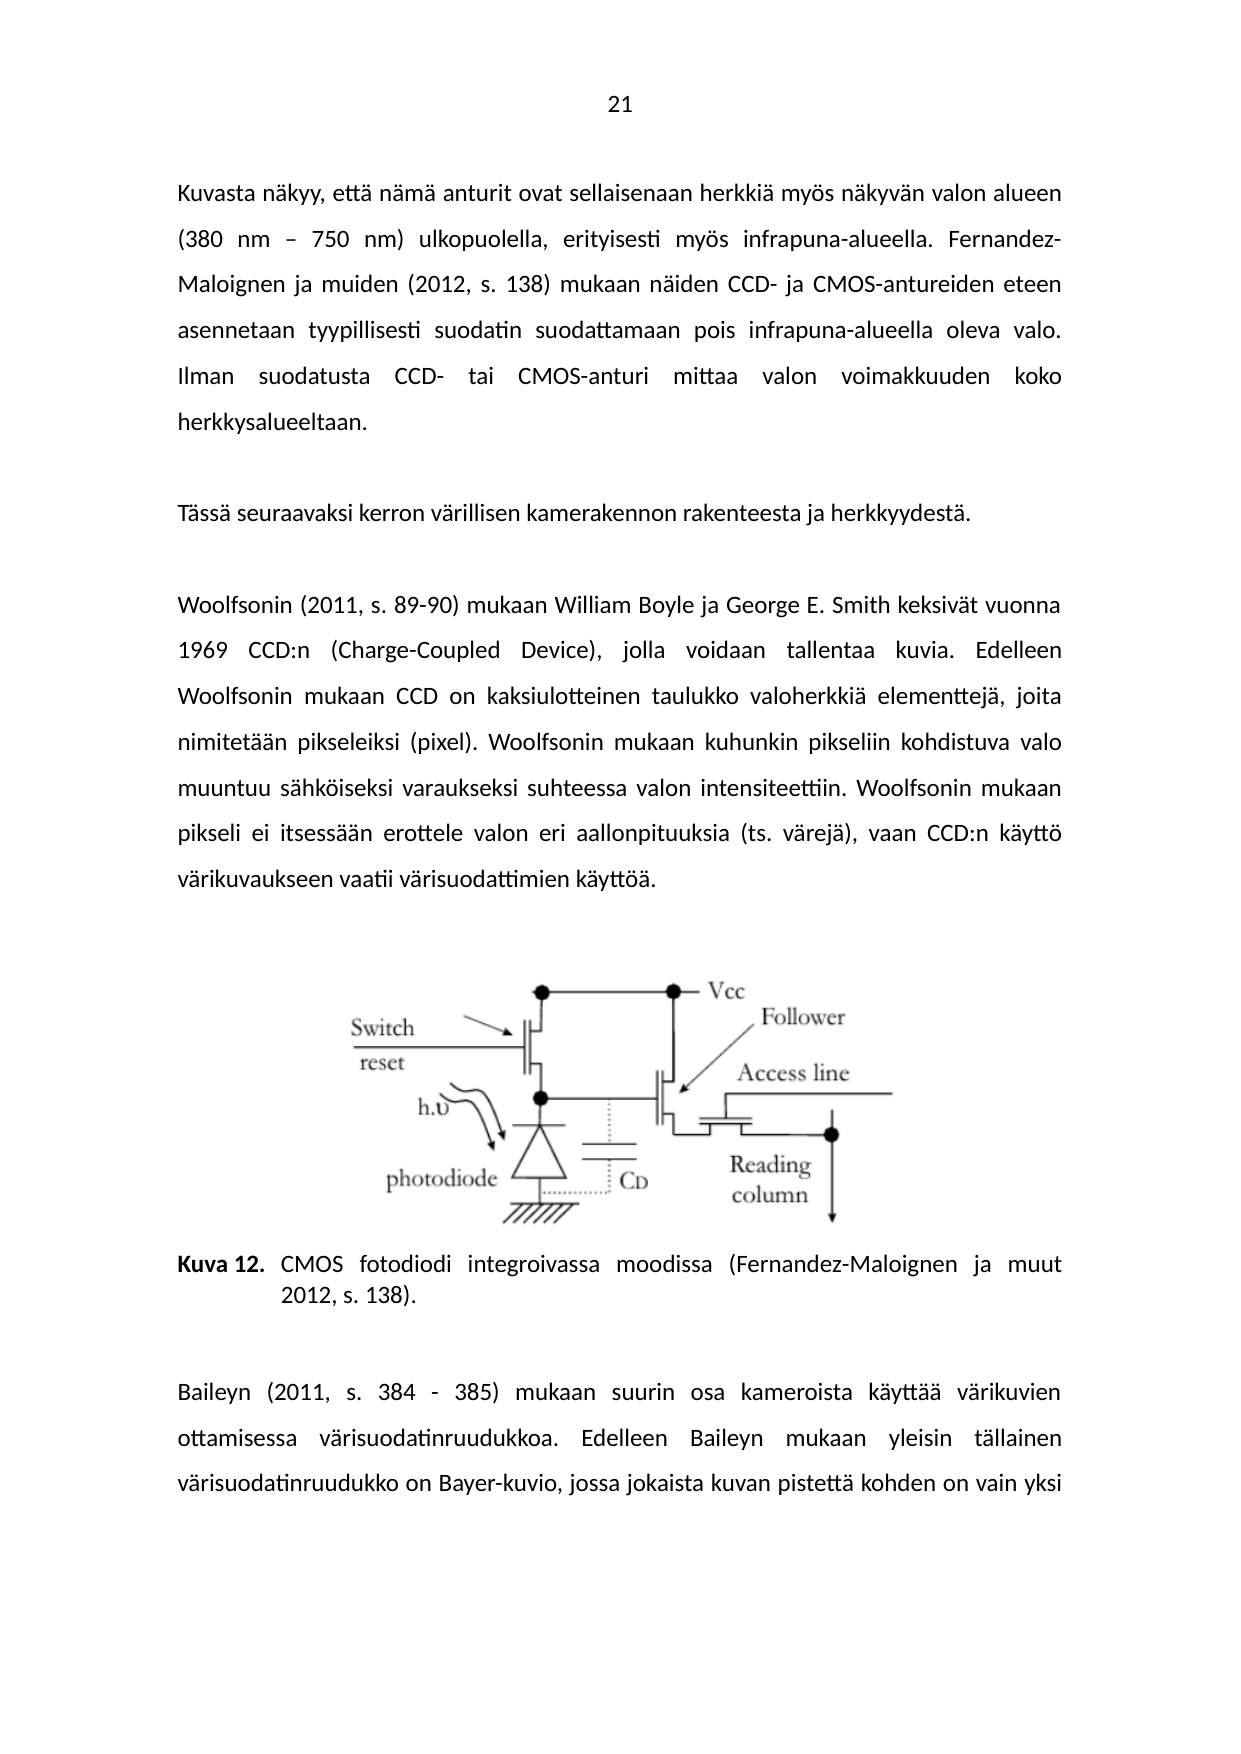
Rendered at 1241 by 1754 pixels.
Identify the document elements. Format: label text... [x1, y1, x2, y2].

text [177, 1376, 1063, 1498]
text Tässä seuraavaksi kerron värillisen kamerakennon rakenteesta ja herkkyydestä. [177, 497, 1063, 528]
text Woolfsonin (2011, s. 89-90) mukaan William Boyle ja George E. Smith keksivät vuonna 1969 CCD:n (Charge-Coupled Device), jolla voidaan tallentaa kuvia. Edelleen Woolfsonin mukaan CCD on kaksiulotteinen taulukko valoherkkiä elementtejä, joita nimitetään pikseleiksi (pixel). Woolfsonin mukaan kuhunkin pikseliin kohdistuva valo muuntuu sähköiseksi varaukseksi suhteessa valon intensiteettiin. Woolfsonin mukaan pikseli ei itsessään erottele valon eri aallonpituuksia (ts. värejä), vaan CCD:n käyttö värikuvaukseen vaatii värisuodattimien käyttöä. [177, 589, 1063, 894]
text Kuva 12. CMOS fotodiodi integroivassa moodissa (Fernandez-Maloignen ja muut 2012, s. 138). [177, 1248, 1063, 1309]
picture [338, 954, 902, 1236]
text Kuvasta näkyy, että nämä anturit ovat sellaisenaan herkkiä myös näkyvän valon alueen (380 nm – 750 nm) ulkopuolella, erityisesti myös infrapuna-alueella. Fernandez-Maloignen ja muiden (2012, s. 138) mukaan näiden CCD- ja CMOS-antureiden eteen asennetaan tyypillisesti suodatin suodattamaan pois infrapuna-alueella oleva valo. Ilman suodatusta CCD- tai CMOS-anturi mittaa valon voimakkuuden koko herkkysalueeltaan. [177, 177, 1063, 436]
